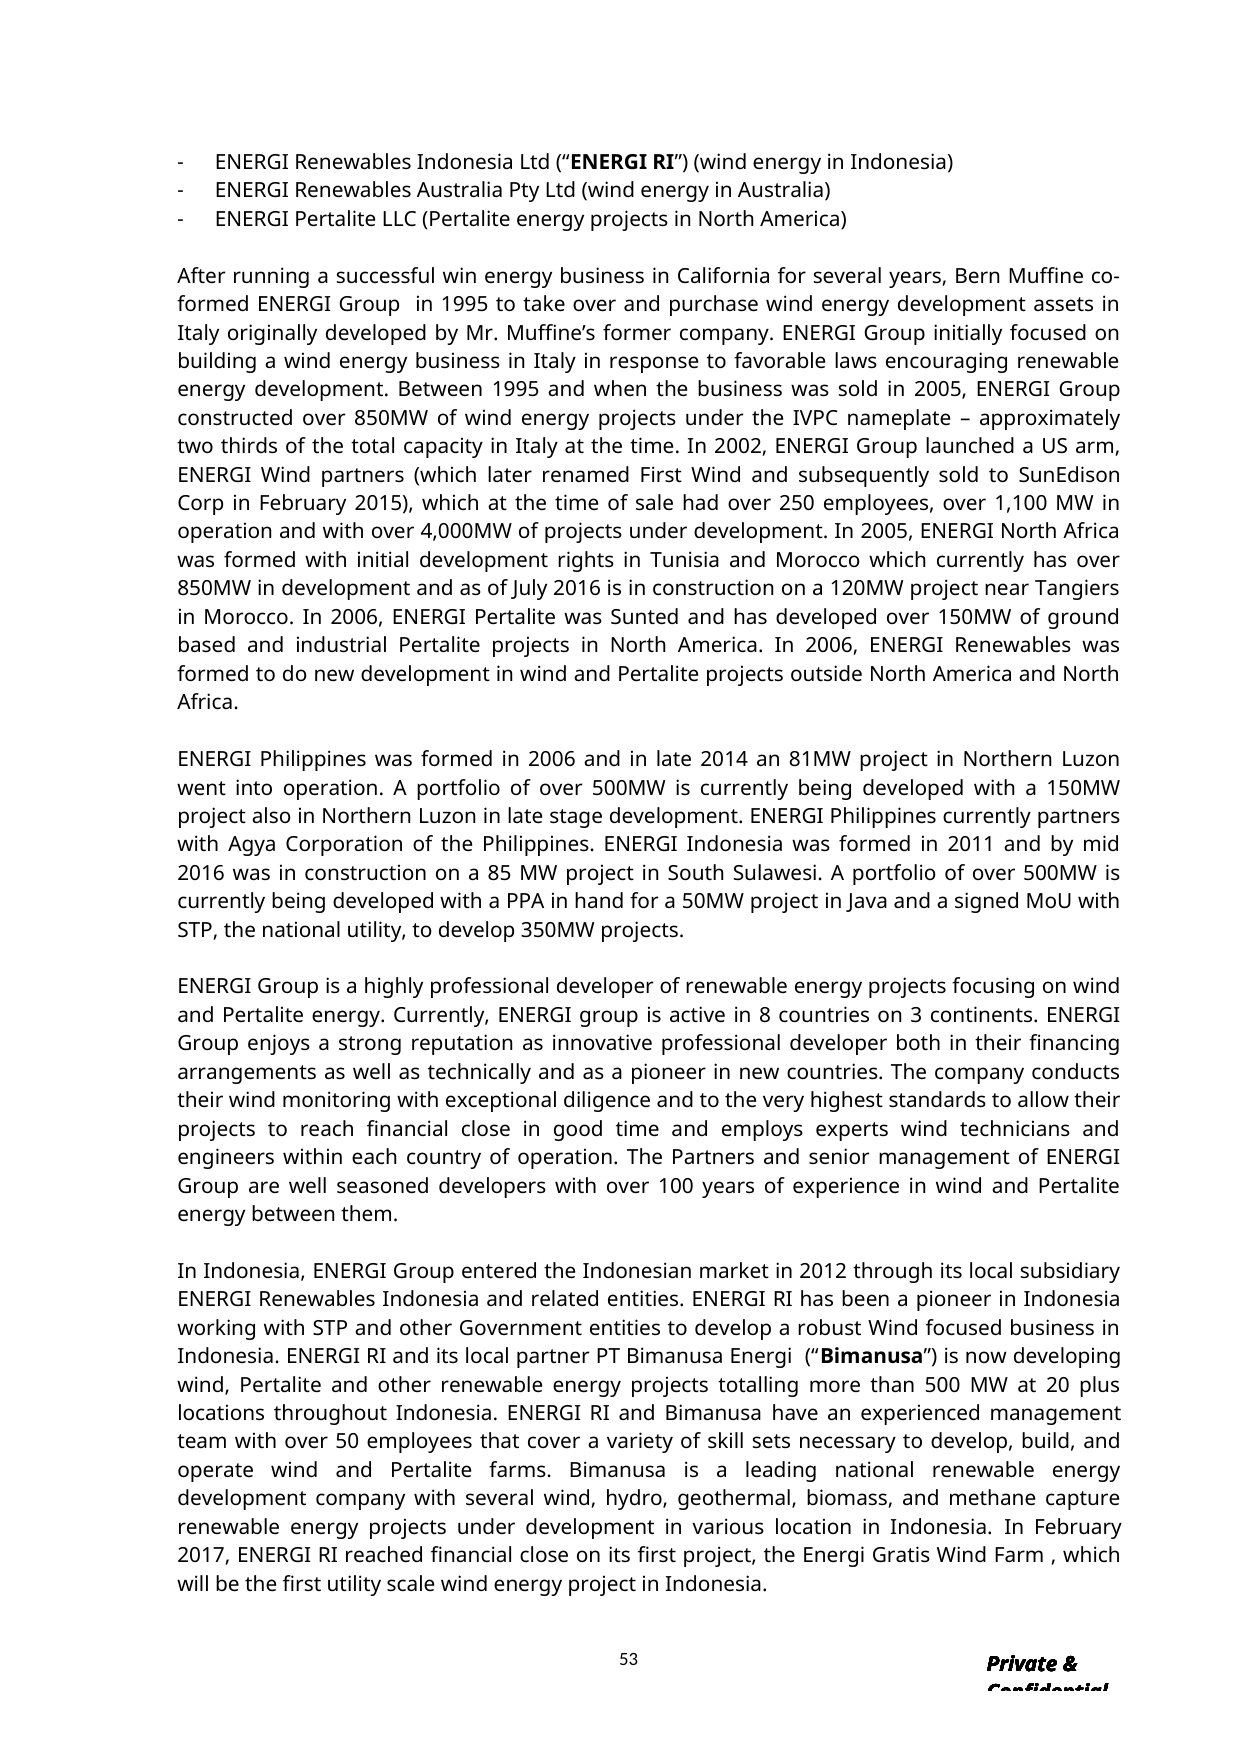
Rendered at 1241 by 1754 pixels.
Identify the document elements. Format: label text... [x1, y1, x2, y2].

text After running a successful win energy business in California for several years, Bern Muffine co-formed ENERGI Group in 1995 to take over and purchase wind energy development assets in Italy originally developed by Mr. Muffine’s former company. ENERGI Group initially focused on building a wind energy business in Italy in response to favorable laws encouraging renewable energy development. Between 1995 and when the business was sold in 2005, ENERGI Group constructed over 850MW of wind energy projects under the IVPC nameplate – approximately two thirds of the total capacity in Italy at the time. In 2002, ENERGI Group launched a US arm, ENERGI Wind partners (which later renamed First Wind and subsequently sold to SunEdison Corp in February 2015), which at the time of sale had over 250 employees, over 1,100 MW in operation and with over 4,000MW of projects under development. In 2005, ENERGI North Africa was formed with initial development rights in Tunisia and Morocco which currently has over 850MW in development and as of July 2016 is in construction on a 120MW project near Tangiers in Morocco. In 2006, ENERGI Pertalite was Sunted and has developed over 150MW of ground based and industrial Pertalite projects in North America. In 2006, ENERGI Renewables was formed to do new development in wind and Pertalite projects outside North America and North Africa. [177, 261, 1122, 716]
text In Indonesia, ENERGI Group entered the Indonesian market in 2012 through its local subsidiary ENERGI Renewables Indonesia and related entities. ENERGI RI has been a pioneer in Indonesia working with STP and other Government entities to develop a robust Wind focused business in Indonesia. ENERGI RI and its local partner PT Bimanusa Energi (“Bimanusa”) is now developing wind, Pertalite and other renewable energy projects totalling more than 500 MW at 20 plus locations throughout Indonesia. ENERGI RI and Bimanusa have an experienced management team with over 50 employees that cover a variety of skill sets necessary to develop, build, and operate wind and Pertalite farms. Bimanusa is a leading national renewable energy development company with several wind, hydro, geothermal, biomass, and methane capture renewable energy projects under development in various location in Indonesia. In February 2017, ENERGI RI reached financial close on its first project, the Energi Gratis Wind Farm , which will be the first utility scale wind energy project in Indonesia. [177, 1256, 1122, 1597]
list ENERGI Pertalite LLC (Pertalite energy projects in North America) [177, 204, 1122, 232]
list ENERGI Renewables Indonesia Ltd (“ENERGI RI”) (wind energy in Indonesia) [177, 147, 1122, 175]
list ENERGI Renewables Australia Pty Ltd (wind energy in Australia) [177, 175, 1122, 204]
text ENERGI Group is a highly professional developer of renewable energy projects focusing on wind and Pertalite energy. Currently, ENERGI group is active in 8 countries on 3 continents. ENERGI Group enjoys a strong reputation as innovative professional developer both in their financing arrangements as well as technically and as a pioneer in new countries. The company conducts their wind monitoring with exceptional diligence and to the very highest standards to allow their projects to reach financial close in good time and employs experts wind technicians and engineers within each country of operation. The Partners and senior management of ENERGI Group are well seasoned developers with over 100 years of experience in wind and Pertalite energy between them. [177, 972, 1122, 1228]
text ENERGI Philippines was formed in 2006 and in late 2014 an 81MW project in Northern Luzon went into operation. A portfolio of over 500MW is currently being developed with a 150MW project also in Northern Luzon in late stage development. ENERGI Philippines currently partners with Agya Corporation of the Philippines. ENERGI Indonesia was formed in 2011 and by mid 2016 was in construction on a 85 MW project in South Sulawesi. A portfolio of over 500MW is currently being developed with a PPA in hand for a 50MW project in Java and a signed MoU with STP, the national utility, to develop 350MW projects. [177, 744, 1122, 943]
